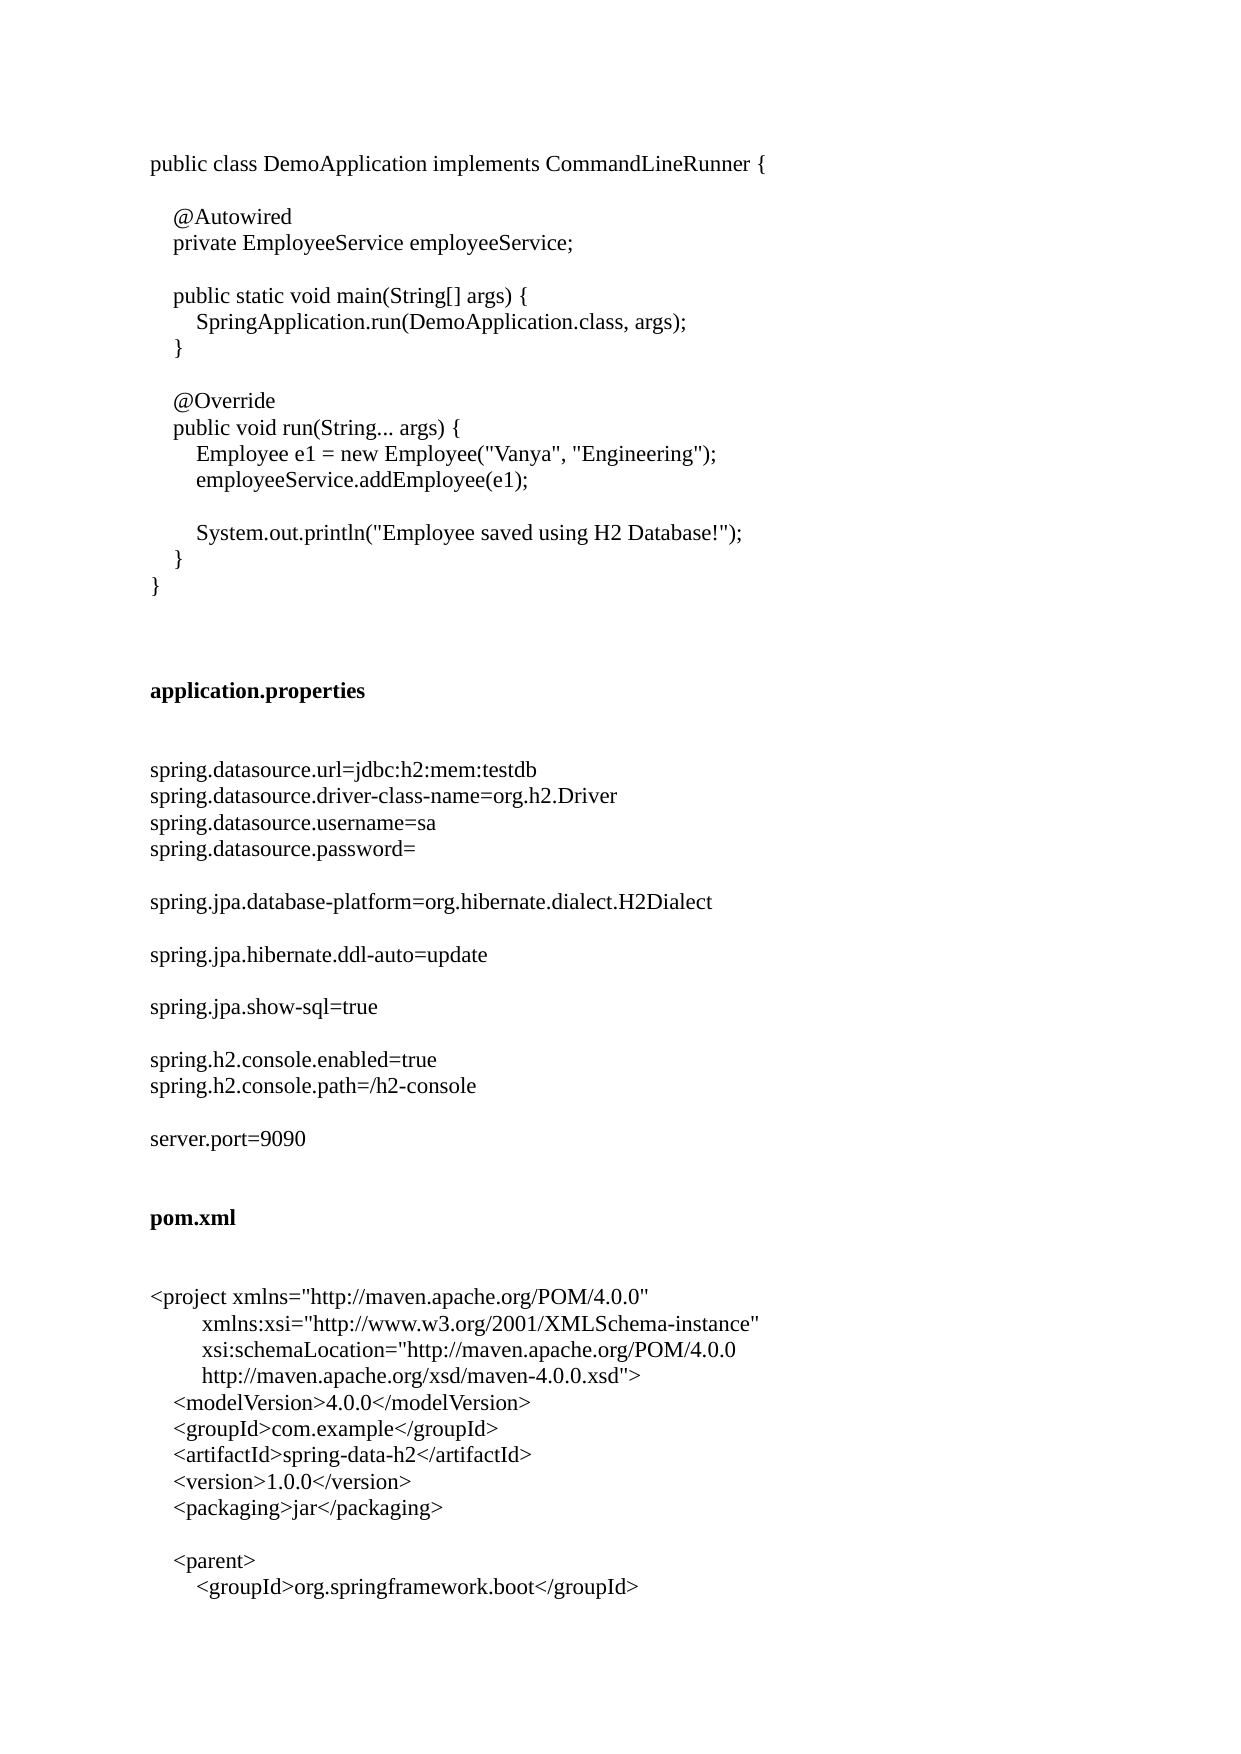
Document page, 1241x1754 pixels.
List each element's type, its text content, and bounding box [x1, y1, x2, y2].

text public static void main(String[] args) { [150, 282, 1090, 308]
text spring.h2.console.enabled=true [150, 1046, 1090, 1072]
text spring.jpa.database-platform=org.hibernate.dialect.H2Dialect [150, 888, 1090, 914]
text } [150, 545, 1090, 572]
text System.out.println("Employee saved using H2 Database!"); [150, 519, 1090, 545]
text <parent> [150, 1547, 1090, 1573]
text <groupId>com.example</groupId> [150, 1415, 1090, 1441]
text <packaging>jar</packaging> [150, 1494, 1090, 1520]
text <project xmlns="http://maven.apache.org/POM/4.0.0" [150, 1283, 1090, 1309]
text } [150, 572, 1090, 598]
text spring.jpa.show-sql=true [150, 993, 1090, 1020]
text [150, 1573, 1090, 1599]
text public class DemoApplication implements CommandLineRunner { [150, 150, 1090, 176]
text pom.xml [150, 1204, 1090, 1231]
text spring.datasource.driver-class-name=org.h2.Driver [150, 782, 1090, 809]
text employeeService.addEmployee(e1); [150, 466, 1090, 493]
text Employee e1 = new Employee("Vanya", "Engineering"); [150, 440, 1090, 466]
text spring.datasource.username=sa [150, 809, 1090, 835]
text @Override [150, 387, 1090, 413]
text public void run(String... args) { [150, 413, 1090, 440]
text xmlns:xsi="http://www.w3.org/2001/XMLSchema-instance" [150, 1309, 1090, 1336]
text <artifactId>spring-data-h2</artifactId> [150, 1441, 1090, 1468]
text application.properties [150, 677, 1090, 703]
text } [150, 334, 1090, 361]
text <modelVersion>4.0.0</modelVersion> [150, 1389, 1090, 1415]
text @Autowired [150, 203, 1090, 229]
text spring.datasource.password= [150, 835, 1090, 862]
text xsi:schemaLocation="http://maven.apache.org/POM/4.0.0 [150, 1336, 1090, 1362]
text server.port=9090 [150, 1125, 1090, 1151]
text spring.jpa.hibernate.ddl-auto=update [150, 941, 1090, 967]
text private EmployeeService employeeService; [150, 229, 1090, 255]
text spring.h2.console.path=/h2-console [150, 1072, 1090, 1099]
text http://maven.apache.org/xsd/maven-4.0.0.xsd"> [150, 1362, 1090, 1389]
text spring.datasource.url=jdbc:h2:mem:testdb [150, 756, 1090, 782]
text SpringApplication.run(DemoApplication.class, args); [150, 308, 1090, 334]
text <version>1.0.0</version> [150, 1468, 1090, 1494]
